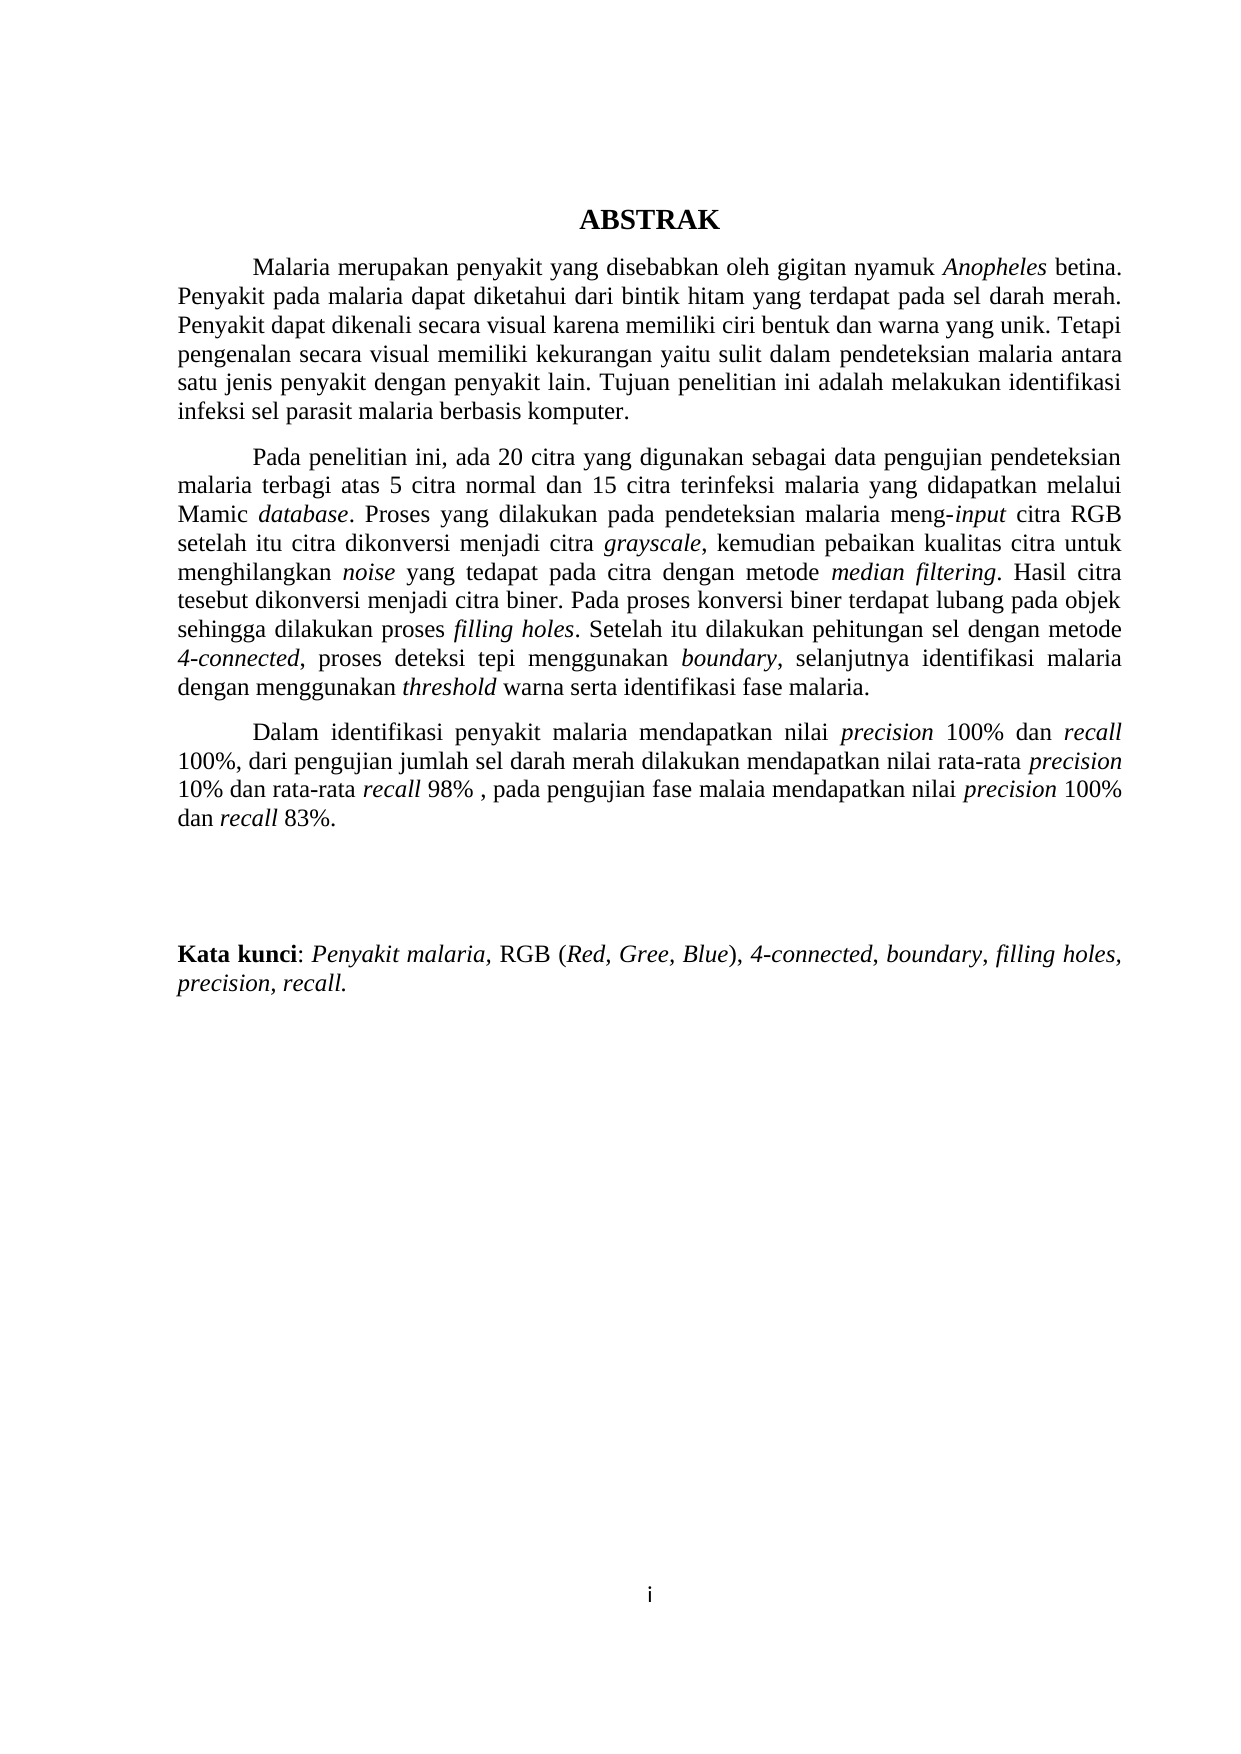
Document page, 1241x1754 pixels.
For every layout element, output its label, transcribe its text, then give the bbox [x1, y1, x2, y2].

text Pada penelitian ini, ada 20 citra yang digunakan sebagai data pengujian pendeteksian malaria terbagi atas 5 citra normal dan 15 citra terinfeksi malaria yang didapatkan melalui Mamic database. Proses yang dilakukan pada pendeteksian malaria meng-input citra RGB setelah itu citra dikonversi menjadi citra grayscale, kemudian pebaikan kualitas citra untuk menghilangkan noise yang tedapat pada citra dengan metode median filtering. Hasil citra tesebut dikonversi menjadi citra biner. Pada proses konversi biner terdapat lubang pada objek sehingga dilakukan proses filling holes. Setelah itu dilakukan pehitungan sel dengan metode 4-connected, proses deteksi tepi menggunakan boundary, selanjutnya identifikasi malaria dengan menggunakan threshold warna serta identifikasi fase malaria. [177, 442, 1122, 700]
text Dalam identifikasi penyakit malaria mendapatkan nilai precision 100% dan recall 100%, dari pengujian jumlah sel darah merah dilakukan mendapatkan nilai rata-rata precision 10% dan rata-rata recall 98% , pada pengujian fase malaia mendapatkan nilai precision 100% dan recall 83%. [177, 717, 1122, 832]
subtitle ABSTRAK [177, 202, 1122, 236]
text Kata kunci: Penyakit malaria, RGB (Red, Gree, Blue), 4-connected, boundary, filling holes, precision, recall. [177, 939, 1122, 996]
text Malaria merupakan penyakit yang disebabkan oleh gigitan nyamuk Anopheles betina. Penyakit pada malaria dapat diketahui dari bintik hitam yang terdapat pada sel darah merah. Penyakit dapat dikenali secara visual karena memiliki ciri bentuk dan warna yang unik. Tetapi pengenalan secara visual memiliki kekurangan yaitu sulit dalam pendeteksian malaria antara satu jenis penyakit dengan penyakit lain. Tujuan penelitian ini adalah melakukan identifikasi infeksi sel parasit malaria berbasis komputer. [177, 252, 1122, 425]
